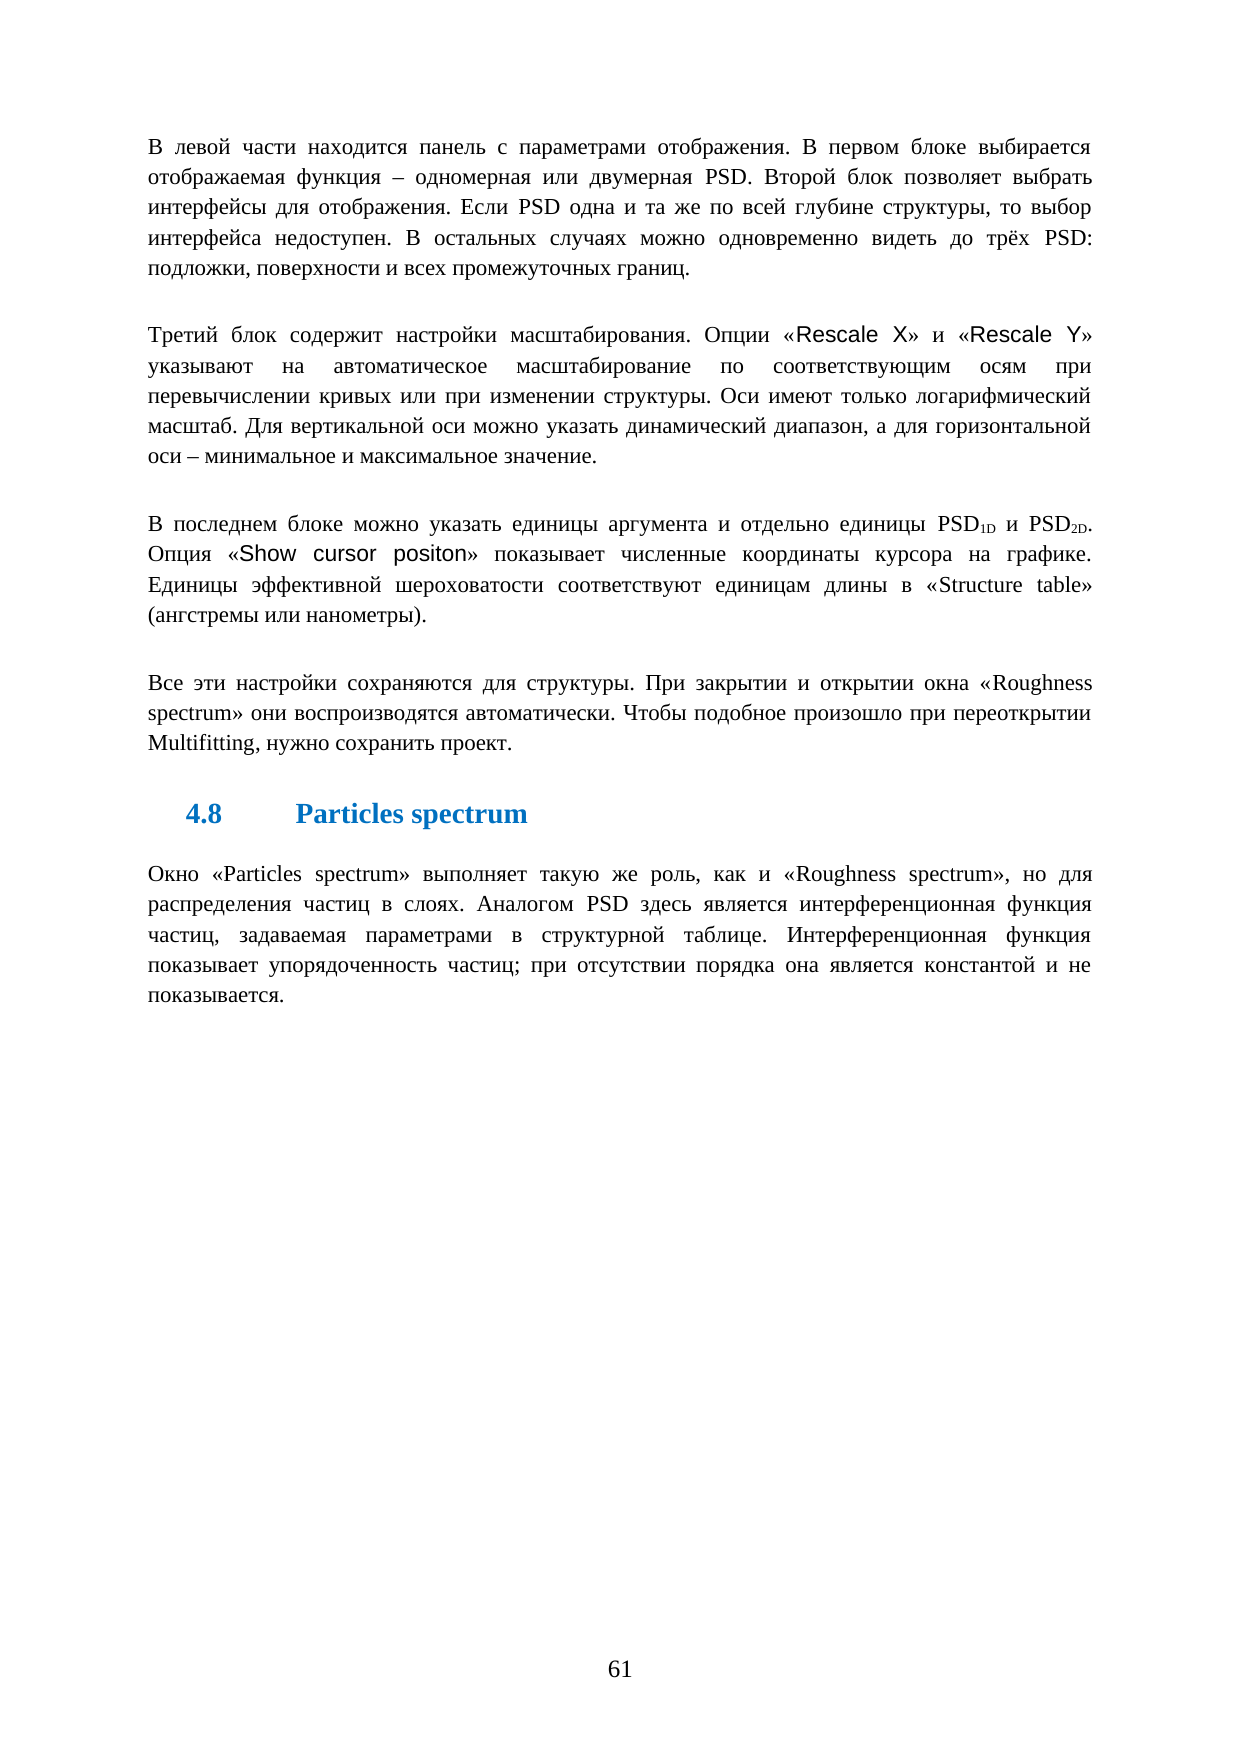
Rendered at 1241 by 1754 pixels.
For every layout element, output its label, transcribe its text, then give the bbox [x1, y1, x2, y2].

text В левой части находится панель с параметрами отображения. В первом блоке выбирается отображаемая функция – одномерная или двумерная PSD. Второй блок позволяет выбрать интерфейсы для отображения. Если PSD одна и та же по всей глубине структуры, то выбор интерфейса недоступен. В остальных случаях можно одновременно видеть до трёх PSD: подложки, поверхности и всех промежуточных границ. [148, 133, 1093, 280]
text В последнем блоке можно указать единицы аргумента и отдельно единицы PSD1D и PSD2D. Опция «Show cursor positon» показывает численные координаты курсора на графике. Единицы эффективной шероховатости соответствуют единицам длины в «Structure table» (ангстремы или нанометры). [148, 510, 1093, 627]
text Третий блок содержит настройки масштабирования. Опции «Rescale X» и «Rescale Y» указывают на автоматическое масштабирование по соответствующим осям при перевычислении кривых или при изменении структуры. Оси имеют только логарифмический масштаб. Для вертикальной оси можно указать динамический диапазон, а для горизонтальной оси – минимальное и максимальное значение. [148, 321, 1093, 469]
text Все эти настройки сохраняются для структуры. При закрытии и открытии окна «Roughness spectrum» они воспроизводятся автоматически. Чтобы подобное произошло при переоткрытии Multifitting, нужно сохранить проект. [148, 668, 1093, 755]
subtitle Particles spectrum [155, 797, 1093, 830]
text Окно «Particles spectrum» выполняет такую же роль, как и «Roughness spectrum», но для распределения частиц в слоях. Аналогом PSD здесь является интерференционная функция частиц, задаваемая параметрами в структурной таблице. Интерференционная функция показывает упорядоченность частиц; при отсутствии порядка она является константой и не показывается. [148, 860, 1093, 1007]
